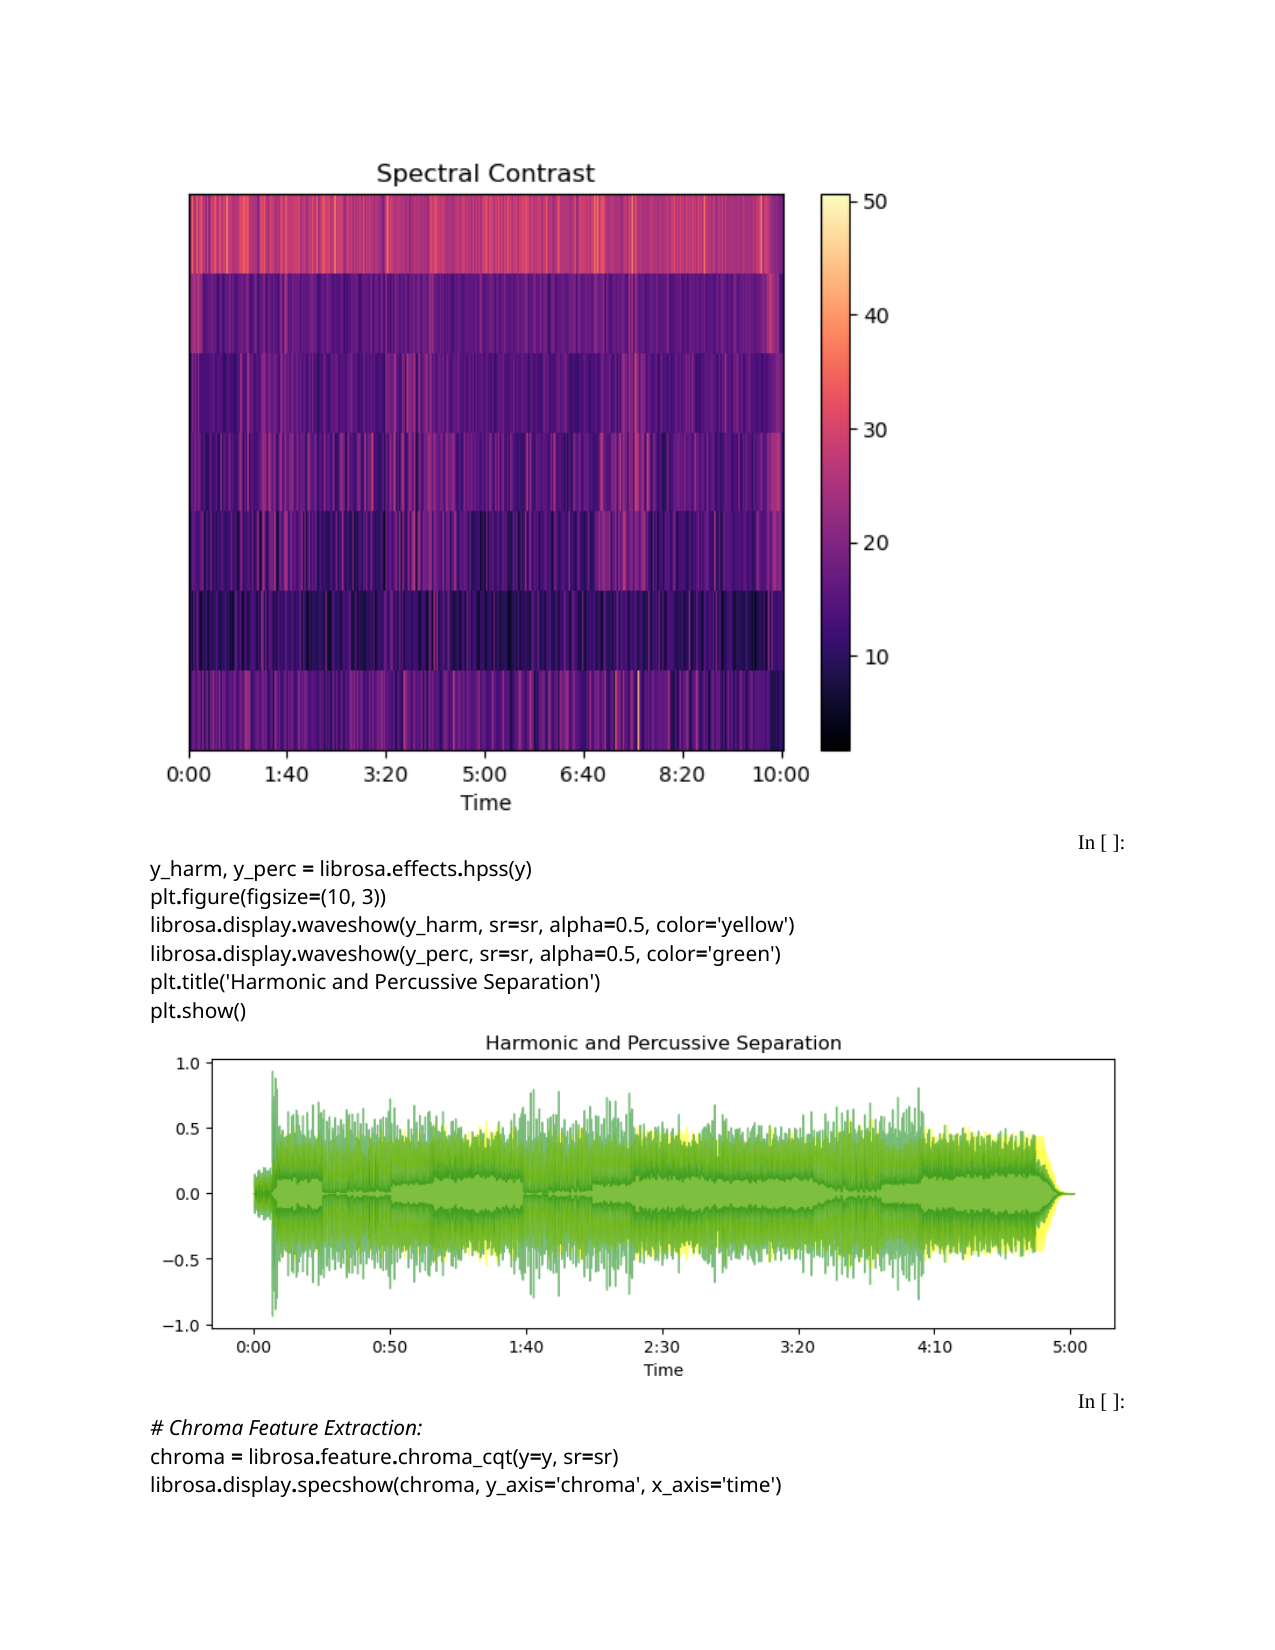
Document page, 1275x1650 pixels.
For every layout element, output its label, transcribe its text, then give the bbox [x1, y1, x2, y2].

text In [ ]: [150, 830, 1125, 854]
text librosa.display.waveshow(y_harm, sr=sr, alpha=0.5, color='yellow') [150, 911, 1125, 939]
text In [ ]: [150, 1390, 1125, 1413]
text plt.show() [150, 996, 1125, 1024]
text librosa.display.waveshow(y_perc, sr=sr, alpha=0.5, color='green') [150, 939, 1125, 967]
text chroma = librosa.feature.chroma_cqt(y=y, sr=sr) [150, 1442, 1125, 1470]
text # Chroma Feature Extraction: [150, 1413, 1125, 1442]
text librosa.display.specshow(chroma, y_axis='chroma', x_axis='time') [150, 1470, 1125, 1499]
picture [150, 150, 905, 830]
picture [150, 1024, 1125, 1390]
text plt.figure(figsize=(10, 3)) [150, 882, 1125, 911]
text plt.title('Harmonic and Percussive Separation') [150, 967, 1125, 996]
text y_harm, y_perc = librosa.effects.hpss(y) [150, 854, 1125, 882]
